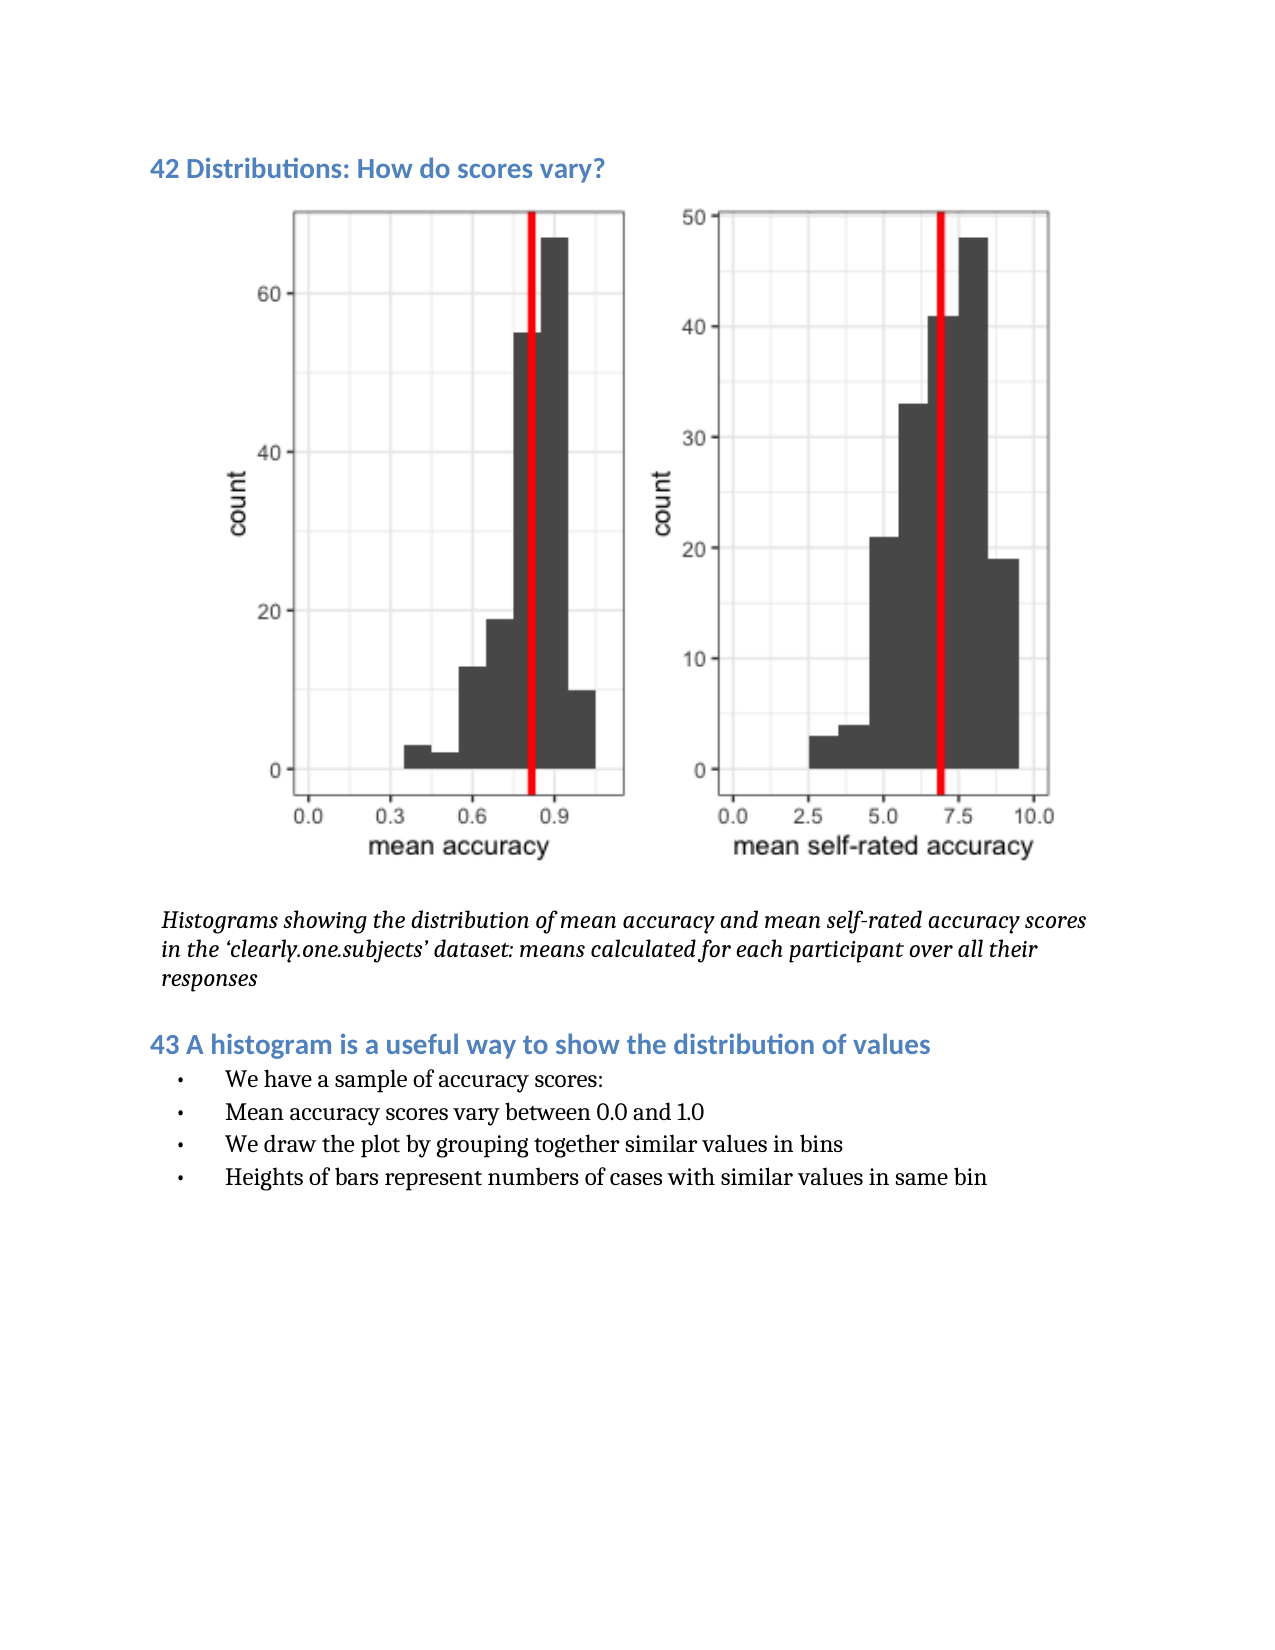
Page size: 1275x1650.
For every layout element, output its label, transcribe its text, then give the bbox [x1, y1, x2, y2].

list Heights of bars represent numbers of cases with similar values in same bin [175, 1163, 1125, 1192]
table_header Histograms showing the distribution of mean accuracy and mean self-rated accuracy scores in the ‘clearly.one.subjects’ dataset: means calculated for each participant over all their responses [150, 186, 1125, 1005]
list We have a sample of accuracy scores: [175, 1065, 1125, 1094]
list We draw the plot by grouping together similar values in bins [175, 1130, 1125, 1159]
subtitle 43 A histogram is a useful way to show the distribution of values [150, 1026, 1125, 1062]
picture [200, 185, 1075, 886]
list Mean accuracy scores vary between 0.0 and 1.0 [175, 1098, 1125, 1127]
subtitle 42 Distributions: How do scores vary? [150, 150, 1125, 186]
